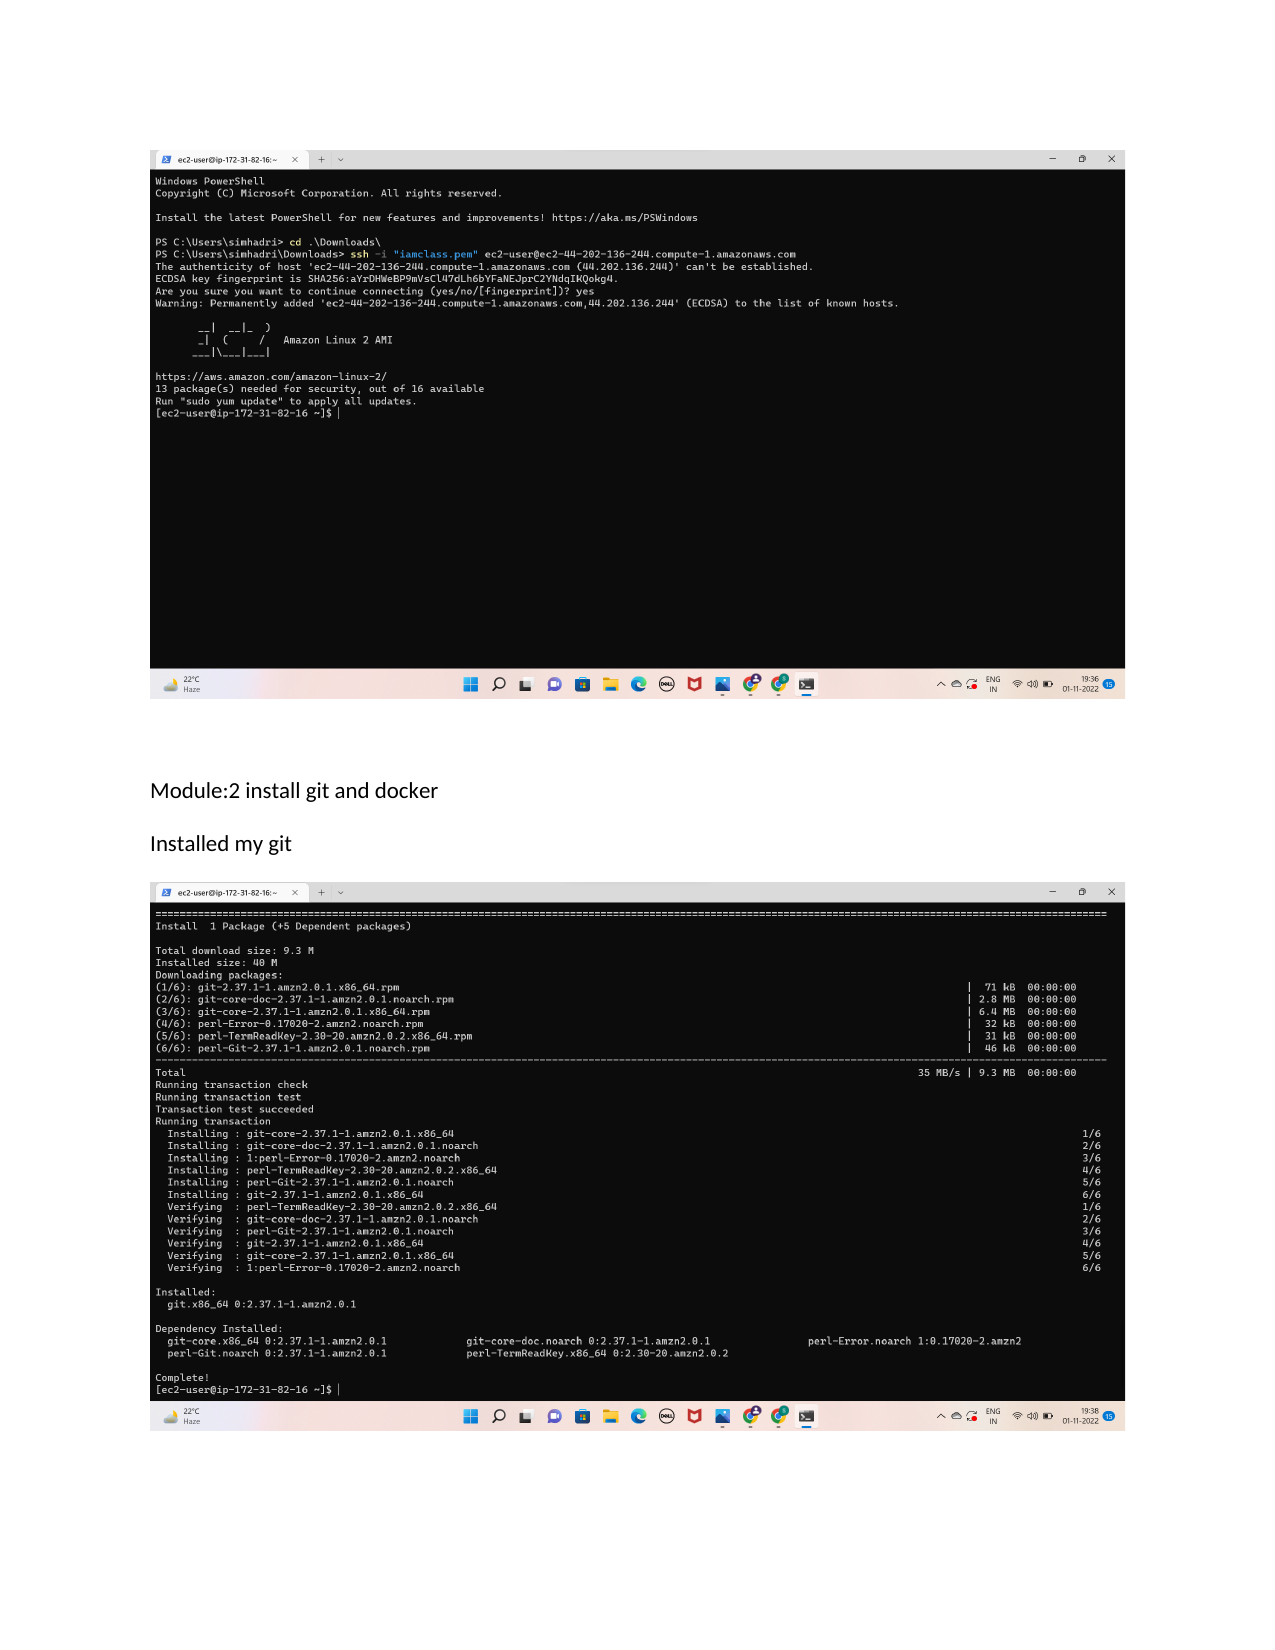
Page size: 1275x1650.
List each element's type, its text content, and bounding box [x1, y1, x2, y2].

picture [150, 150, 1125, 699]
text Module:2 install git and docker [150, 776, 1125, 804]
picture [150, 882, 1125, 1431]
text Installed my git [150, 829, 1125, 857]
